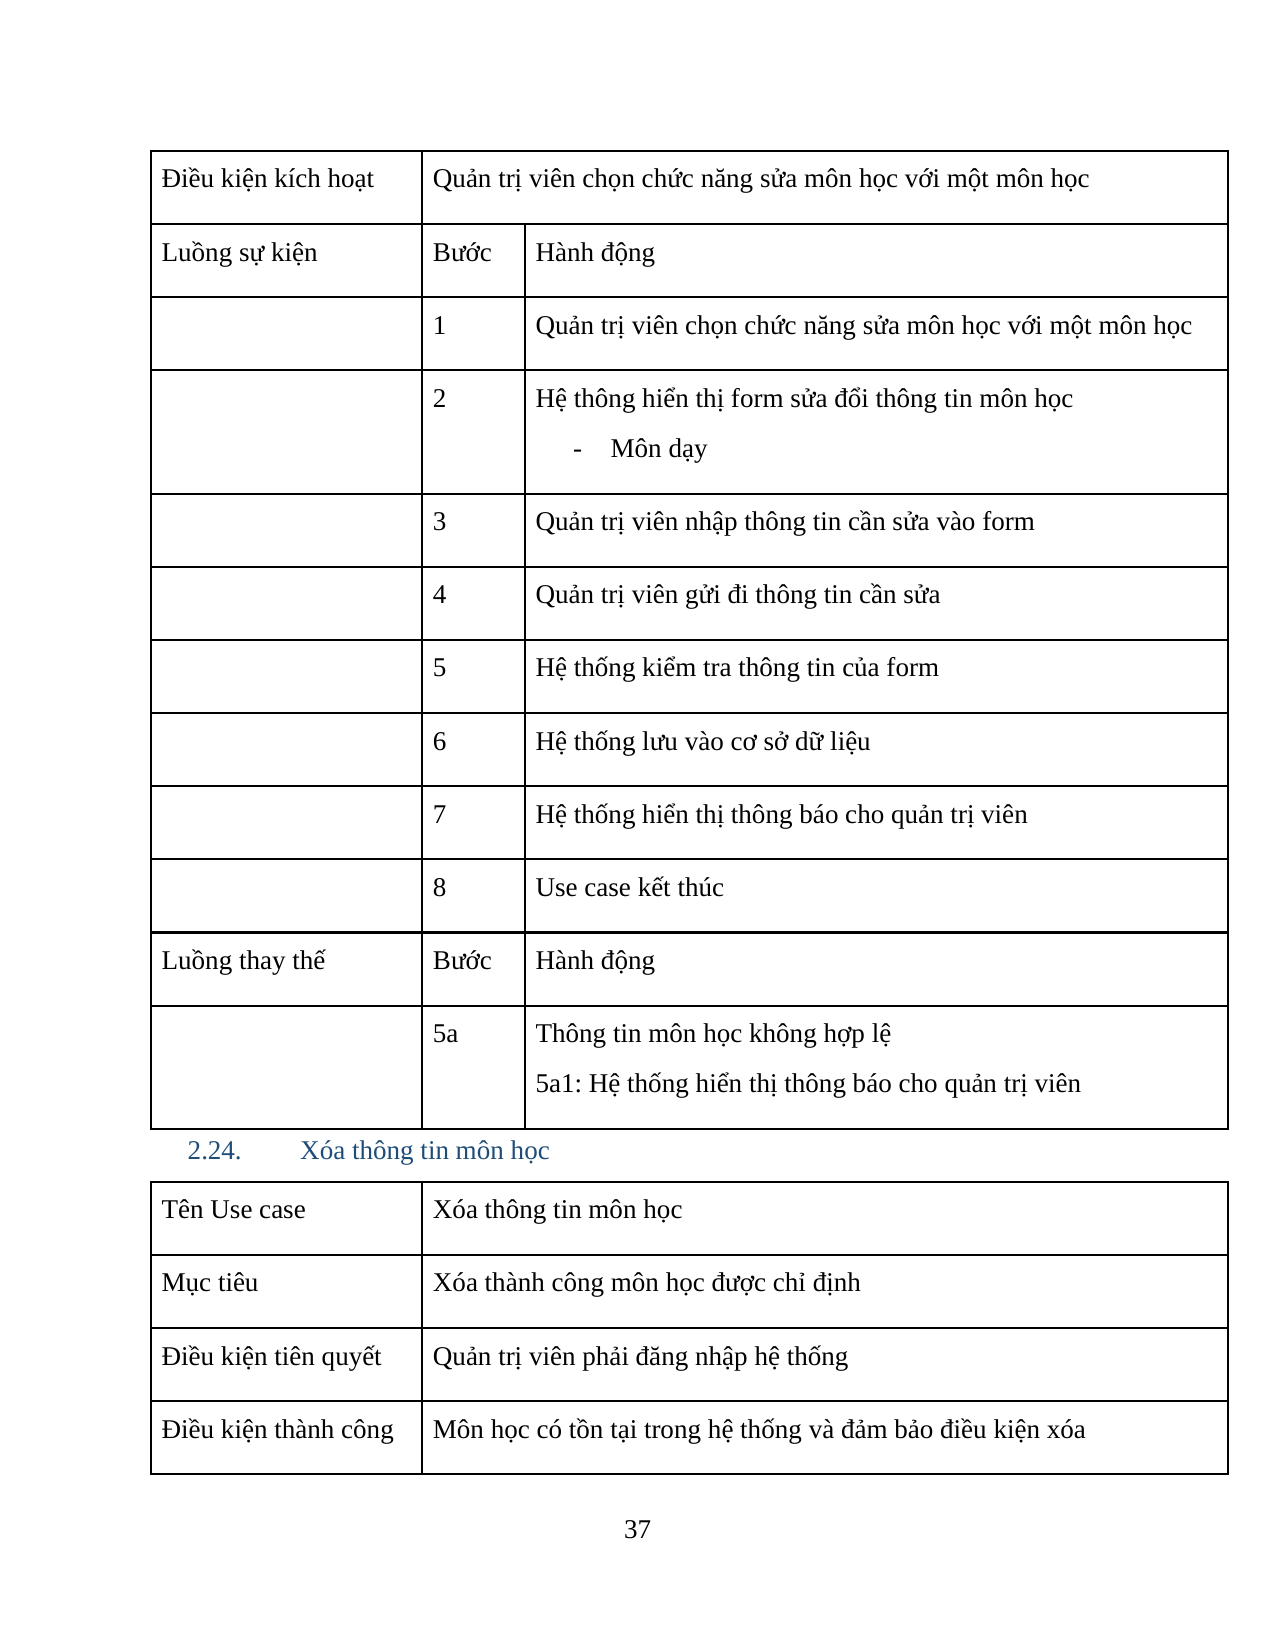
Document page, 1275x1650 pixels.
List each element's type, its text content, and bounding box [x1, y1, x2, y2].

table_cell Quản trị viên phải đăng nhập hệ thống [423, 1329, 1227, 1400]
table_cell Hệ thống kiểm tra thông tin của form [526, 641, 1227, 712]
table_cell Điều kiện tiên quyết [152, 1329, 421, 1400]
table_cell 8 [423, 860, 524, 931]
table_cell Điều kiện kích hoạt [152, 152, 421, 223]
table_cell 3 [423, 495, 524, 566]
table_cell [152, 860, 421, 931]
table_cell Hệ thống lưu vào cơ sở dữ liệu [526, 714, 1227, 785]
table_cell [152, 568, 421, 639]
table_cell [152, 641, 421, 712]
table_cell Xóa thành công môn học được chỉ định [423, 1256, 1227, 1327]
table_cell Thông tin môn học không hợp lệ 5a1: Hệ thống hiển thị thông báo cho quản trị viên [526, 1007, 1227, 1128]
table_cell 4 [423, 568, 524, 639]
table_cell [152, 1007, 421, 1128]
table_cell Điều kiện thành công [152, 1402, 421, 1473]
table_cell Use case kết thúc [526, 860, 1227, 931]
table_cell [152, 371, 421, 493]
table_cell Bước [423, 934, 524, 1004]
table_cell [152, 714, 421, 785]
table_cell 2 [423, 371, 524, 493]
table_cell 7 [423, 787, 524, 858]
table_cell Quản trị viên chọn chức năng sửa môn học với một môn học [423, 152, 1227, 223]
table_cell 5 [423, 641, 524, 712]
table_cell 1 [423, 298, 524, 369]
table_cell Hành động [526, 225, 1227, 296]
table_cell Mục tiêu [152, 1256, 421, 1327]
table_cell Hệ thống hiển thị thông báo cho quản trị viên [526, 787, 1227, 858]
subtitle Xóa thông tin môn học [187, 1134, 1125, 1165]
table_cell Bước [423, 225, 524, 296]
table_cell [152, 787, 421, 858]
table_cell 5a [423, 1007, 524, 1128]
table_cell Luồng sự kiện [152, 225, 421, 296]
table_cell Luồng thay thế [152, 934, 421, 1004]
table_cell Quản trị viên nhập thông tin cần sửa vào form [526, 495, 1227, 566]
table_cell Hành động [526, 934, 1227, 1004]
table_cell Môn học có tồn tại trong hệ thống và đảm bảo điều kiện xóa [423, 1402, 1227, 1473]
table_header Tên Use case [152, 1183, 421, 1254]
table_cell Quản trị viên chọn chức năng sửa môn học với một môn học [526, 298, 1227, 369]
table_header Xóa thông tin môn học [423, 1183, 1227, 1254]
table_cell [152, 495, 421, 566]
table_cell [152, 298, 421, 369]
table_cell Quản trị viên gửi đi thông tin cần sửa [526, 568, 1227, 639]
table_cell 6 [423, 714, 524, 785]
table_cell Hệ thông hiển thị form sửa đổi thông tin môn học Môn dạy [526, 371, 1227, 493]
